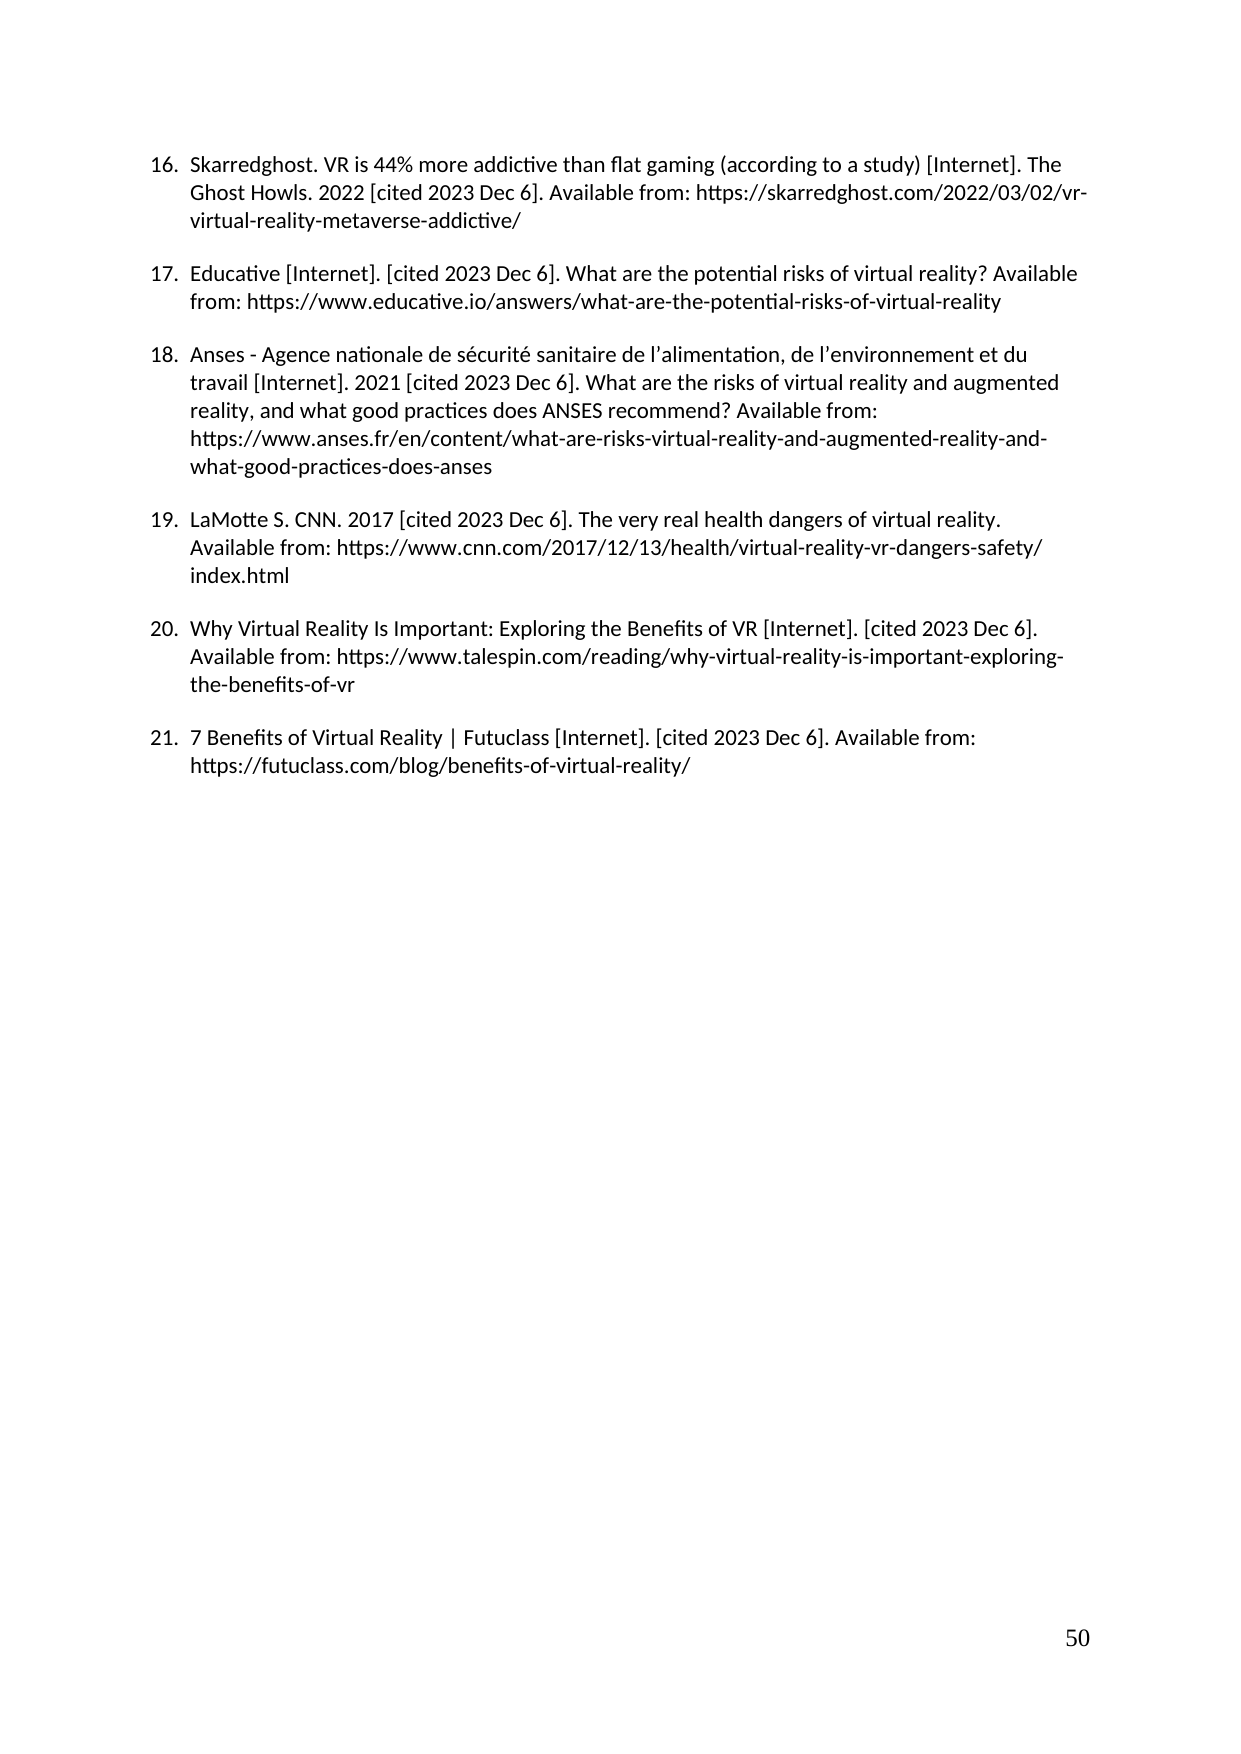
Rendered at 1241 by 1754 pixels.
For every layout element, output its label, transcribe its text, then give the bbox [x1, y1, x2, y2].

text 21. 7 Benefits of Virtual Reality | Futuclass [Internet]. [cited 2023 Dec 6]. Available from: https://futuclass.com/blog/benefits-of-virtual-reality/ [150, 723, 1090, 779]
text 17. Educative [Internet]. [cited 2023 Dec 6]. What are the potential risks of virtual reality? Available from: https://www.educative.io/answers/what-are-the-potential-risks-of-virtual-reality [150, 259, 1090, 315]
text 19. LaMotte S. CNN. 2017 [cited 2023 Dec 6]. The very real health dangers of virtual reality. Available from: https://www.cnn.com/2017/12/13/health/virtual-reality-vr-dangers-safety/index.html [150, 505, 1090, 589]
text 16. Skarredghost. VR is 44% more addictive than flat gaming (according to a study) [Internet]. The Ghost Howls. 2022 [cited 2023 Dec 6]. Available from: https://skarredghost.com/2022/03/02/vr-virtual-reality-metaverse-addictive/ [150, 150, 1090, 234]
text 18. Anses - Agence nationale de sécurité sanitaire de l’alimentation, de l’environnement et du travail [Internet]. 2021 [cited 2023 Dec 6]. What are the risks of virtual reality and augmented reality, and what good practices does ANSES recommend? Available from: https://www.anses.fr/en/content/what-are-risks-virtual-reality-and-augmented-reality-and-what-good-practices-does-anses [150, 340, 1090, 480]
text 20. Why Virtual Reality Is Important: Exploring the Benefits of VR [Internet]. [cited 2023 Dec 6]. Available from: https://www.talespin.com/reading/why-virtual-reality-is-important-exploring-the-benefits-of-vr [150, 614, 1090, 698]
